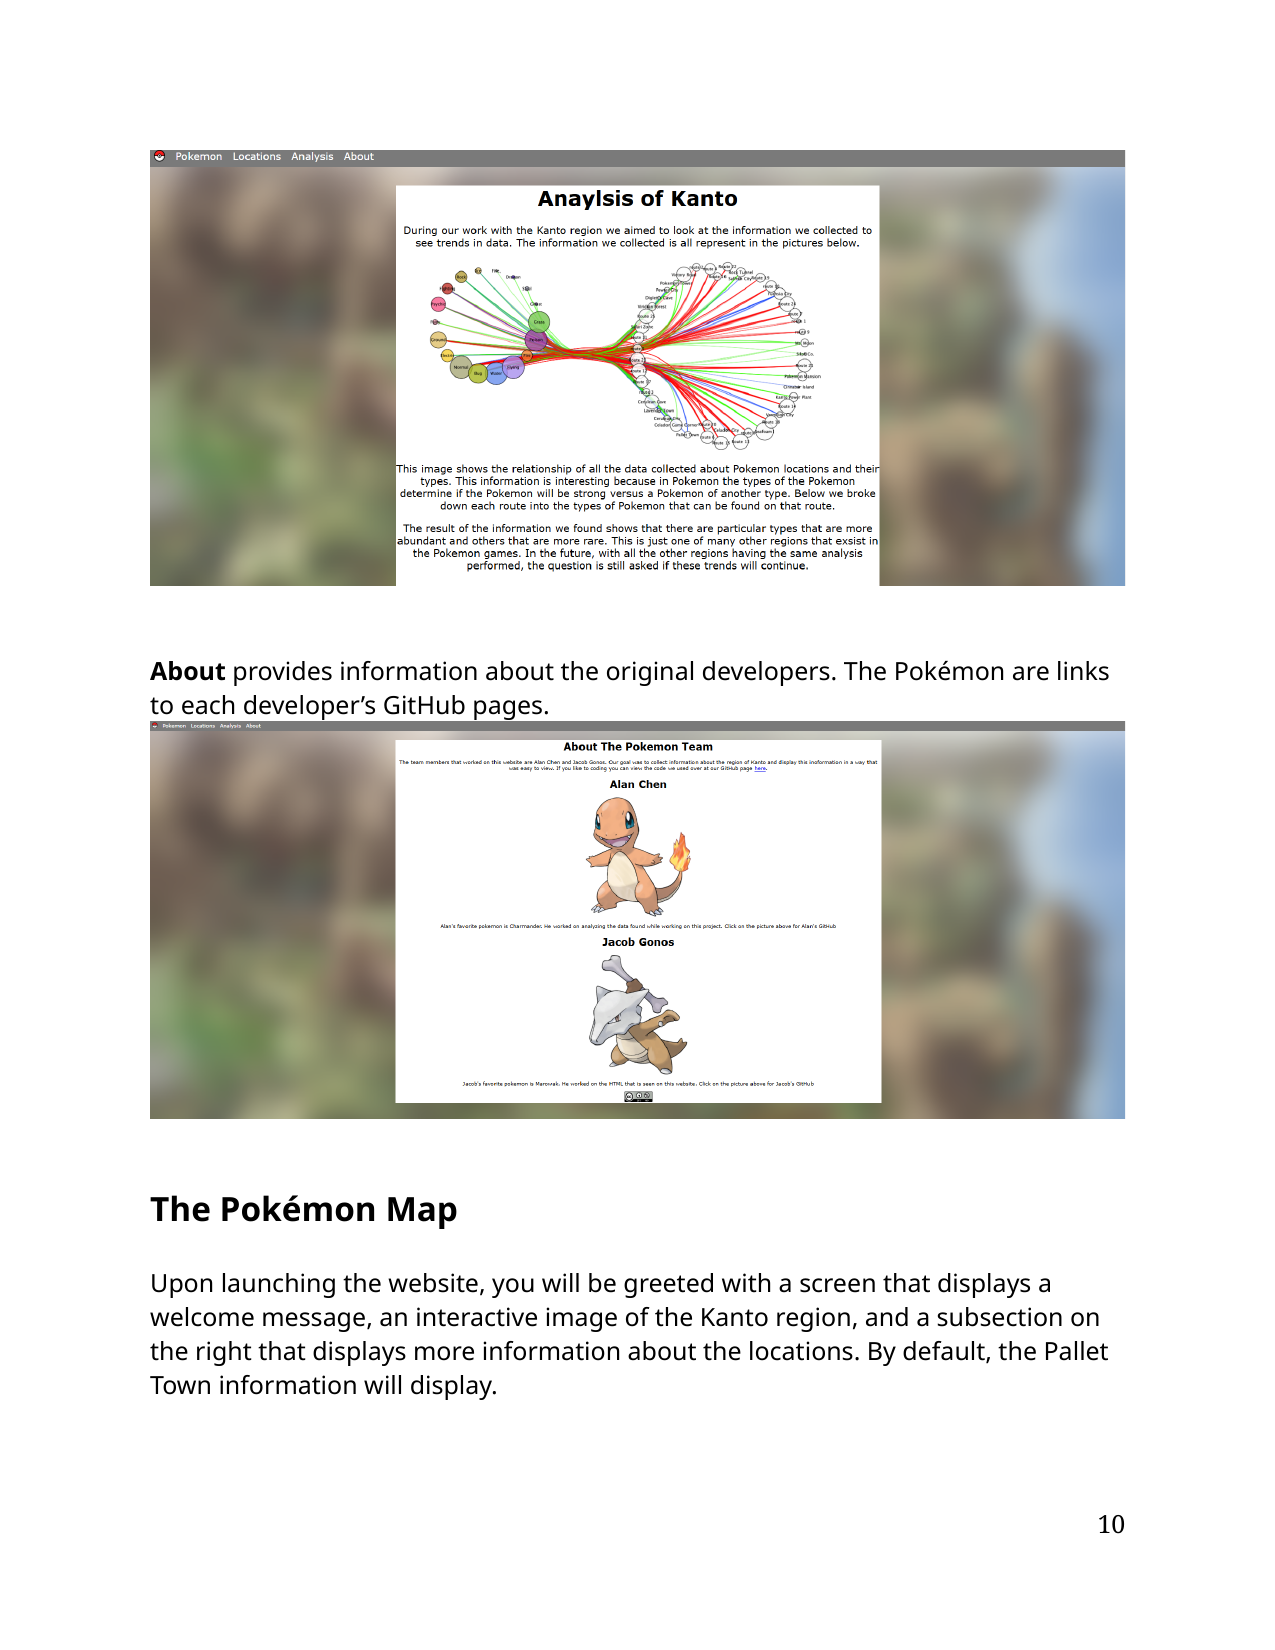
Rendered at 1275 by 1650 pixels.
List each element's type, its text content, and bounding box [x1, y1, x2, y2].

picture [150, 721, 1125, 1119]
text Upon launching the website, you will be greeted with a screen that displays a welcome message, an interactive image of the Kanto region, and a subsection on the right that displays more information about the locations. By default, the Pallet Town information will display. [150, 1266, 1125, 1402]
subtitle The Pokémon Map [150, 1186, 1125, 1232]
picture [150, 150, 1125, 586]
text About provides information about the original developers. The Pokémon are links to each developer’s GitHub pages. [150, 653, 1125, 721]
